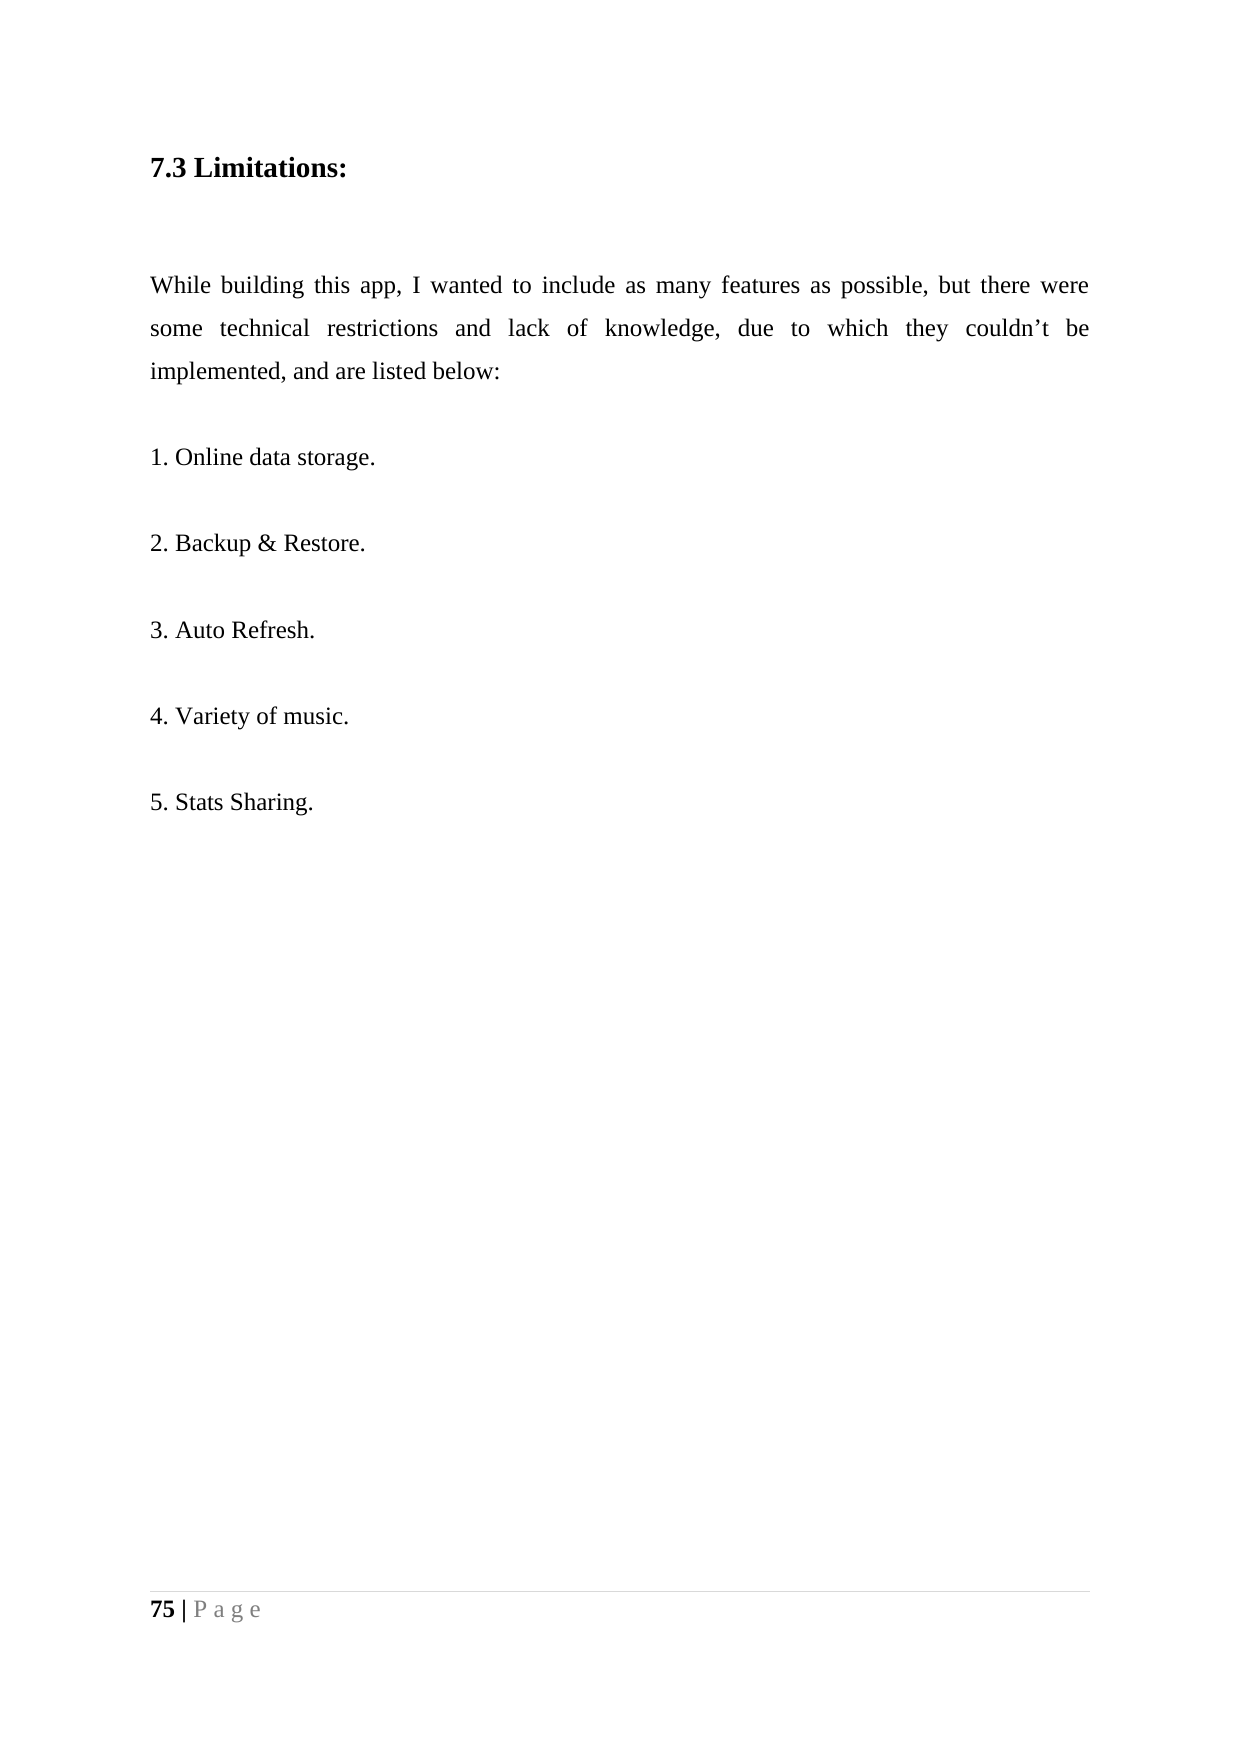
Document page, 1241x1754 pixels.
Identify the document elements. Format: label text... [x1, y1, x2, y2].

text 4. Variety of music. [150, 701, 1090, 730]
text 3. Auto Refresh. [150, 615, 1090, 643]
text 1. Online data storage. [150, 442, 1090, 471]
text While building this app, I wanted to include as many features as possible, but there were some technical restrictions and lack of knowledge, due to which they couldn’t be implemented, and are listed below: [150, 270, 1090, 385]
text 7.3 Limitations: [150, 150, 1090, 183]
text 2. Backup & Restore. [150, 528, 1090, 557]
text 5. Stats Sharing. [150, 787, 1090, 816]
